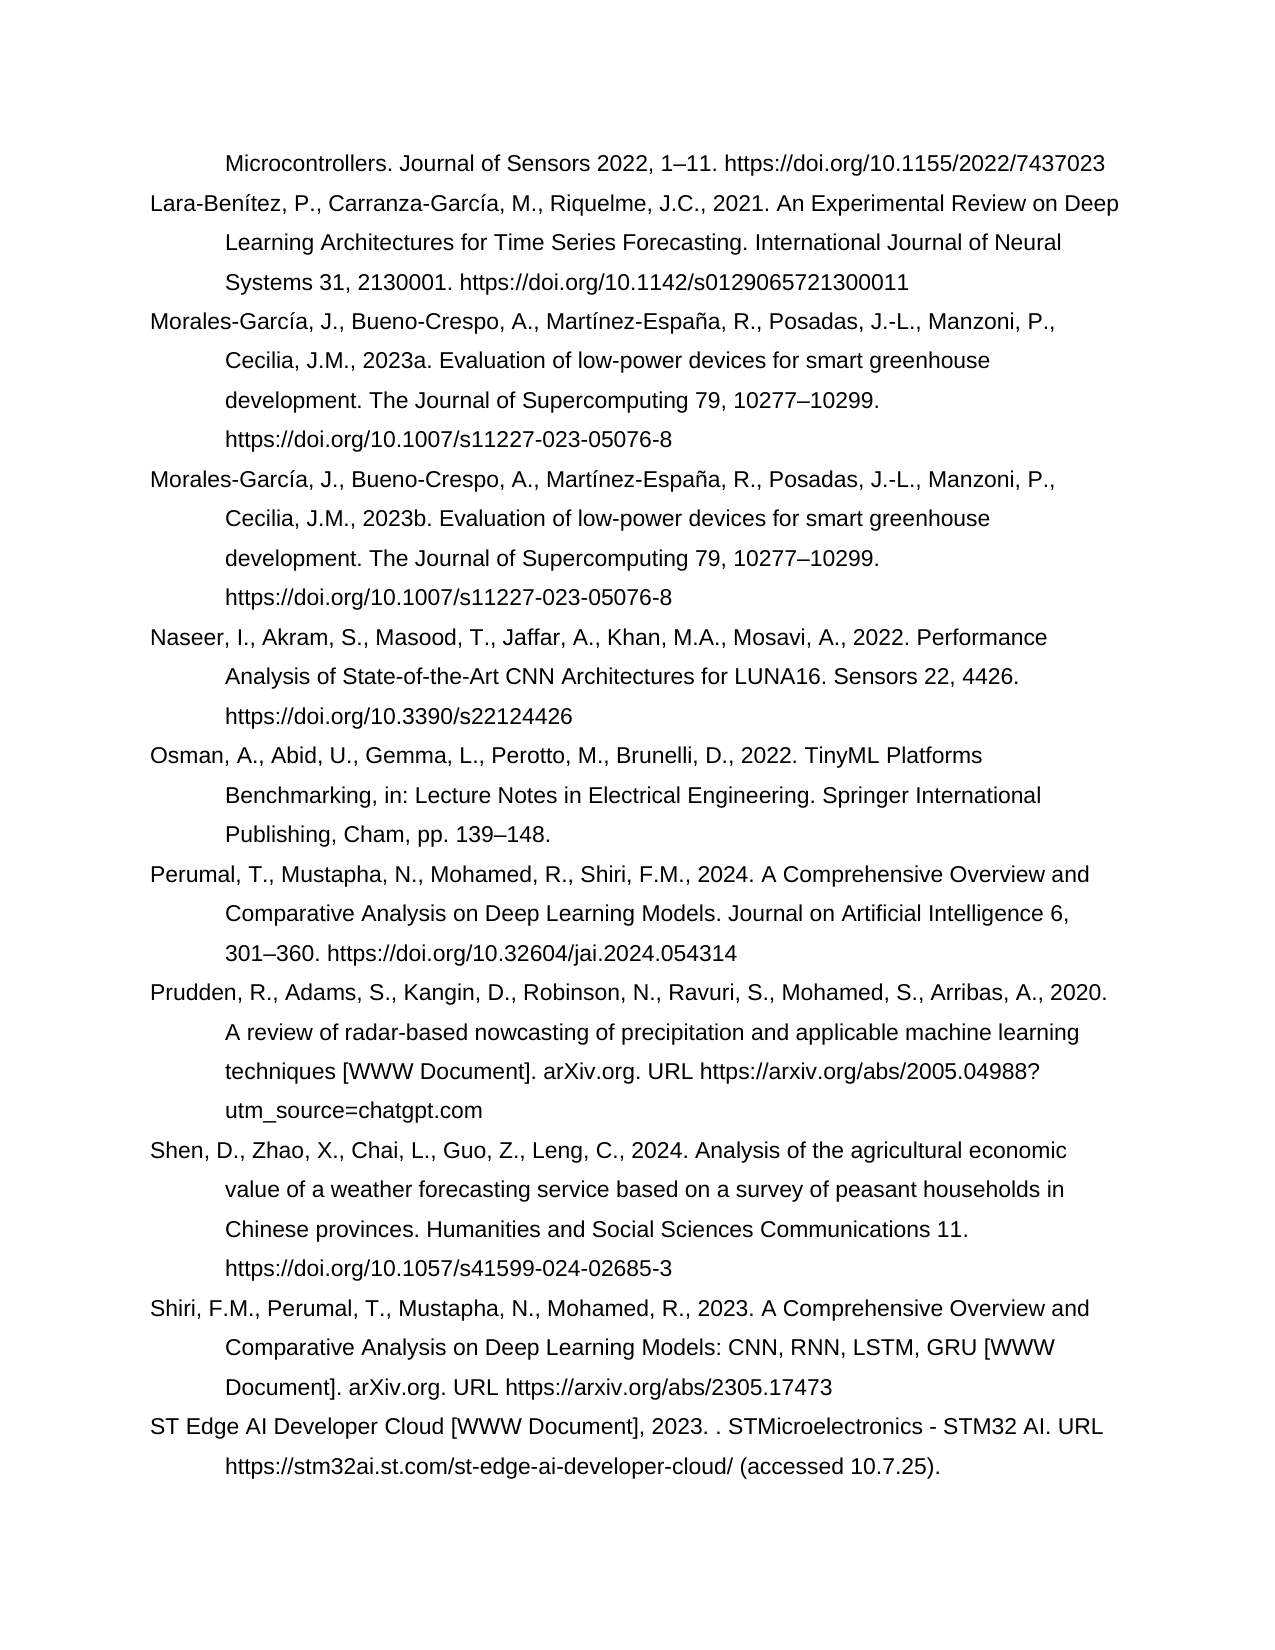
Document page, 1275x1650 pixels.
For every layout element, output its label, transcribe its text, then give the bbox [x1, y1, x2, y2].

text Lara-Benítez, P., Carranza-García, M., Riquelme, J.C., 2021. An Experimental Review on Deep Learning Architectures for Time Series Forecasting. International Journal of Neural Systems 31, 2130001. https://doi.org/10.1142/s0129065721300011 [150, 189, 1125, 295]
text Morales-García, J., Bueno-Crespo, A., Martínez-España, R., Posadas, J.-L., Manzoni, P., Cecilia, J.M., 2023b. Evaluation of low-power devices for smart greenhouse development. The Journal of Supercomputing 79, 10277–10299. https://doi.org/10.1007/s11227-023-05076-8 [150, 466, 1125, 611]
text Naseer, I., Akram, S., Masood, T., Jaffar, A., Khan, M.A., Mosavi, A., 2022. Performance Analysis of State-of-the-Art CNN Architectures for LUNA16. Sensors 22, 4426. https://doi.org/10.3390/s22124426 [150, 624, 1125, 729]
text Osman, A., Abid, U., Gemma, L., Perotto, M., Brunelli, D., 2022. TinyML Platforms Benchmarking, in: Lecture Notes in Electrical Engineering. Springer International Publishing, Cham, pp. 139–148. [150, 742, 1125, 847]
text ST Edge AI Developer Cloud [WWW Document], 2023. . STMicroelectronics - STM32 AI. URL https://stm32ai.st.com/st-edge-ai-developer-cloud/ (accessed 10.7.25). [150, 1413, 1125, 1479]
text Prudden, R., Adams, S., Kangin, D., Robinson, N., Ravuri, S., Mohamed, S., Arribas, A., 2020. A review of radar-based nowcasting of precipitation and applicable machine learning techniques [WWW Document]. arXiv.org. URL https://arxiv.org/abs/2005.04988?utm_source=chatgpt.com [150, 979, 1125, 1124]
text Shiri, F.M., Perumal, T., Mustapha, N., Mohamed, R., 2023. A Comprehensive Overview and Comparative Analysis on Deep Learning Models: CNN, RNN, LSTM, GRU [WWW Document]. arXiv.org. URL https://arxiv.org/abs/2305.17473 [150, 1295, 1125, 1400]
text Perumal, T., Mustapha, N., Mohamed, R., Shiri, F.M., 2024. A Comprehensive Overview and Comparative Analysis on Deep Learning Models. Journal on Artificial Intelligence 6, 301–360. https://doi.org/10.32604/jai.2024.054314 [150, 861, 1125, 966]
text Morales-García, J., Bueno-Crespo, A., Martínez-España, R., Posadas, J.-L., Manzoni, P., Cecilia, J.M., 2023a. Evaluation of low-power devices for smart greenhouse development. The Journal of Supercomputing 79, 10277–10299. https://doi.org/10.1007/s11227-023-05076-8 [150, 308, 1125, 453]
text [150, 150, 1125, 176]
text Shen, D., Zhao, X., Chai, L., Guo, Z., Leng, C., 2024. Analysis of the agricultural economic value of a weather forecasting service based on a survey of peasant households in Chinese provinces. Humanities and Social Sciences Communications 11. https://doi.org/10.1057/s41599-024-02685-3 [150, 1137, 1125, 1282]
